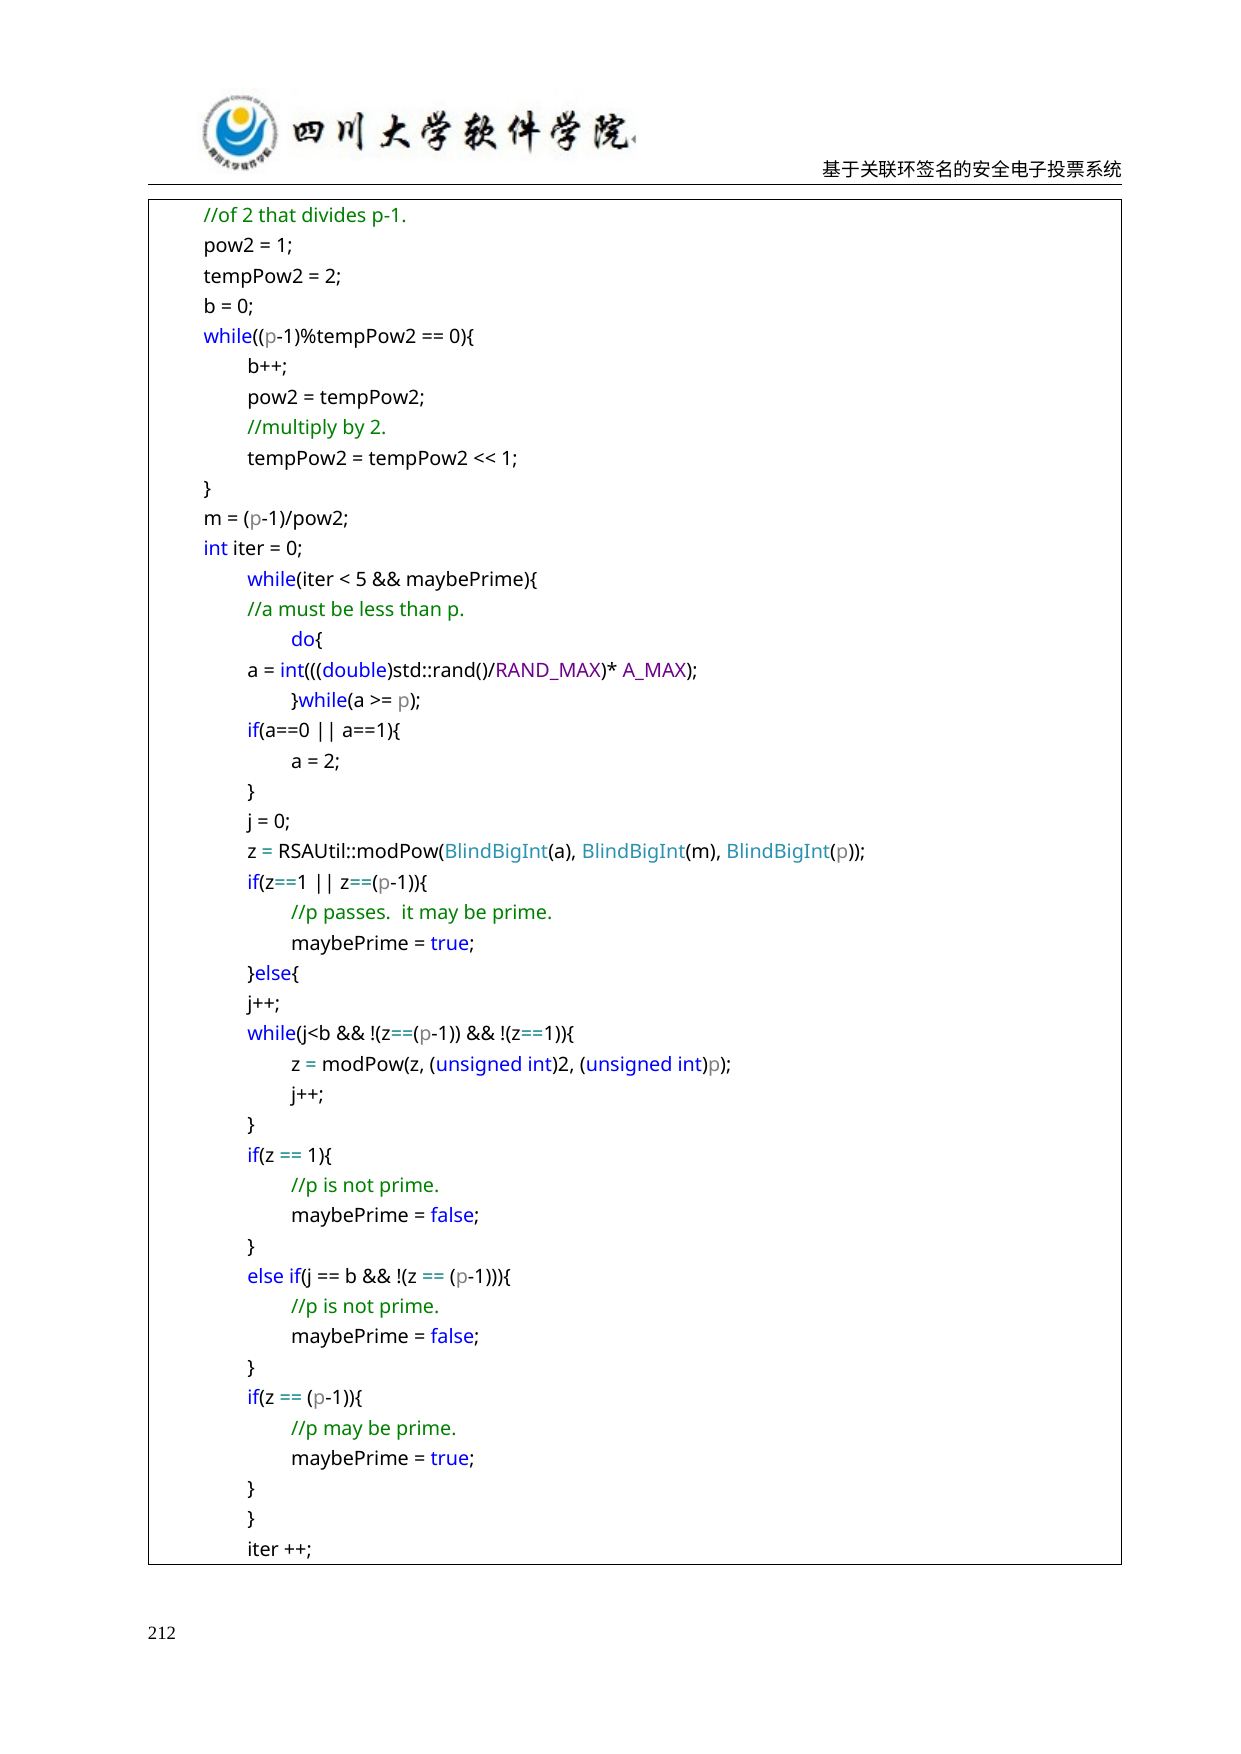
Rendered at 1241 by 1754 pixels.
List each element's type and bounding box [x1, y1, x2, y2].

picture [197, 88, 639, 177]
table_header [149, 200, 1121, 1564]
